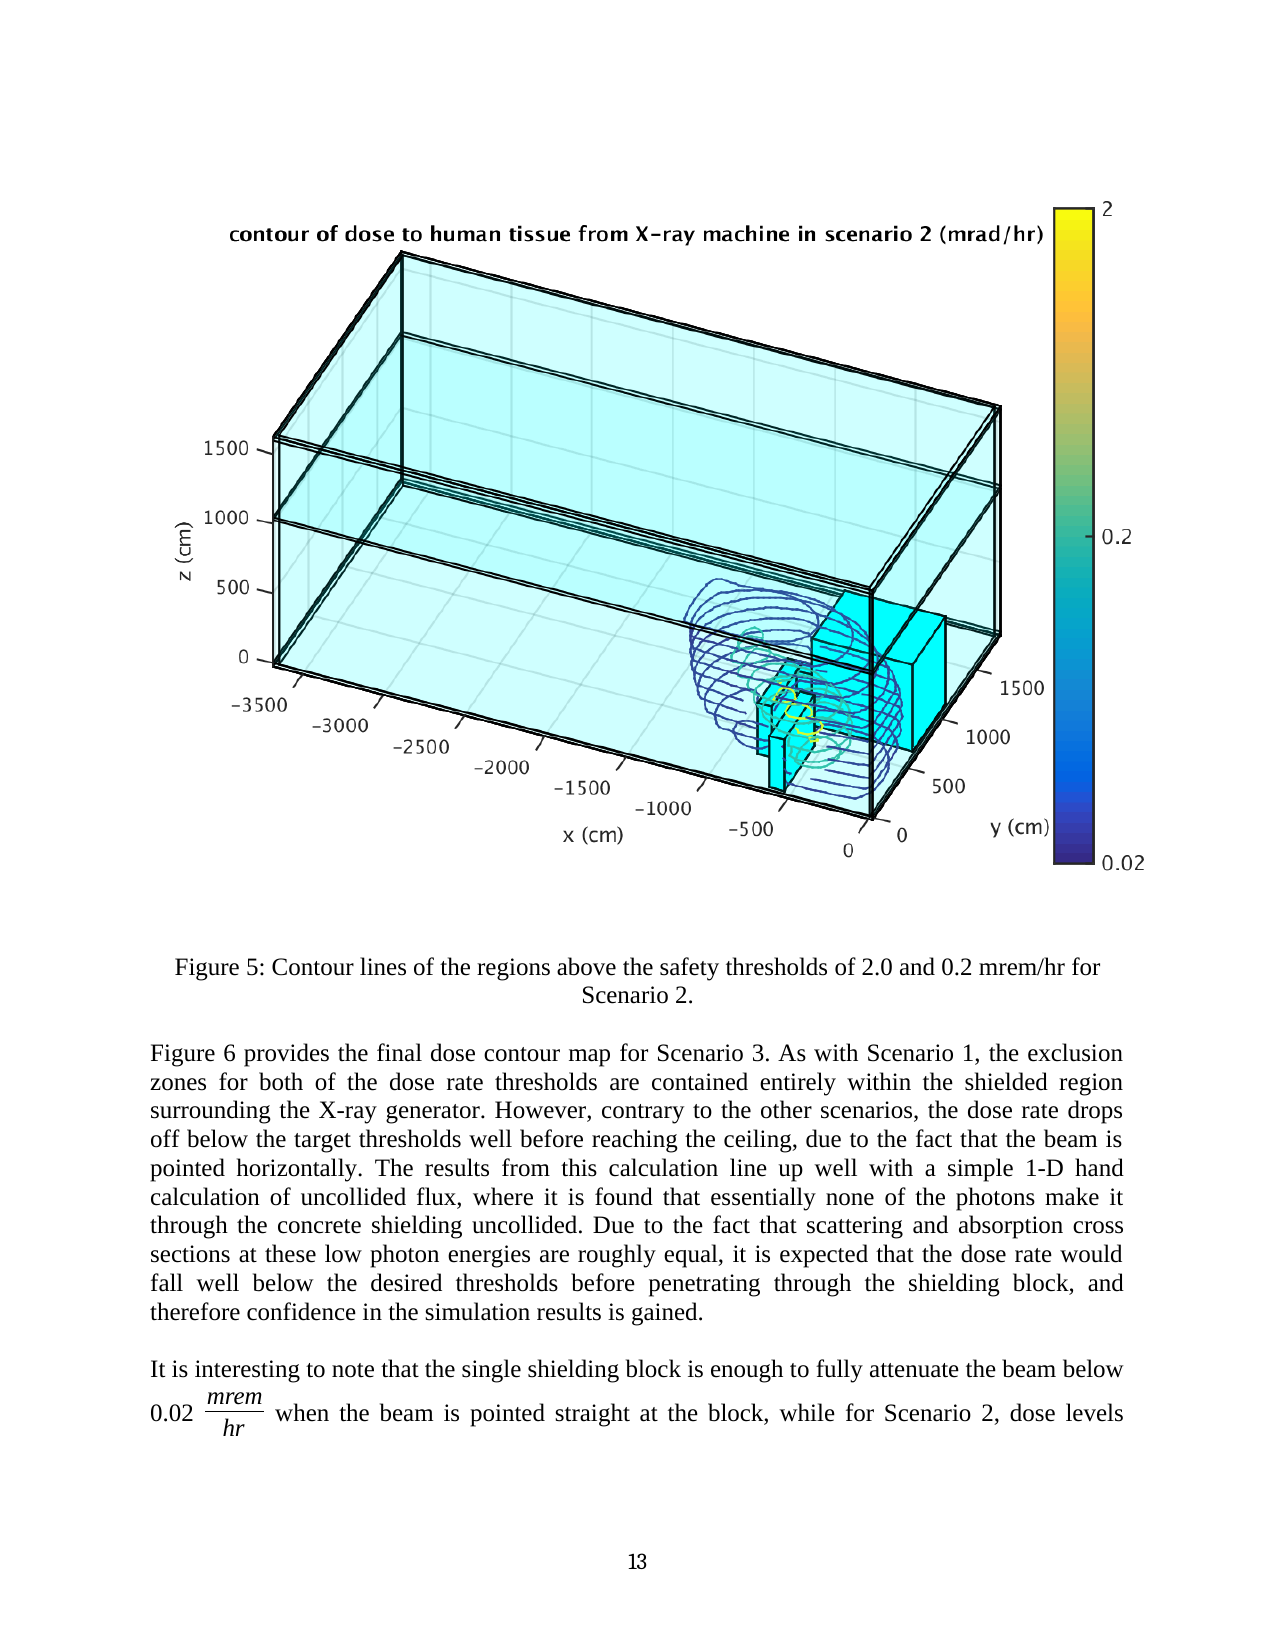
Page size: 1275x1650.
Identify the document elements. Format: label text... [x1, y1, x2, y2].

text Figure 6 provides the final dose contour map for Scenario 3. As with Scenario 1, the exclusion zones for both of the dose rate thresholds are contained entirely within the shielded region surrounding the X-ray generator. However, contrary to the other scenarios, the dose rate drops off below the target thresholds well before reaching the ceiling, due to the fact that the beam is pointed horizontally. The results from this calculation line up well with a simple 1-D hand calculation of uncollided flux, where it is found that essentially none of the photons make it through the concrete shielding uncollided. Due to the fact that scattering and absorption cross sections at these low photon energies are roughly equal, it is expected that the dose rate would fall well below the desired thresholds before penetrating through the shielding block, and therefore confidence in the simulation results is gained. [150, 1038, 1125, 1325]
picture [150, 150, 1219, 952]
text Figure 5: Contour lines of the regions above the safety thresholds of 2.0 and 0.2 mrem/hr for Scenario 2. [150, 952, 1125, 1009]
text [150, 1354, 1125, 1442]
